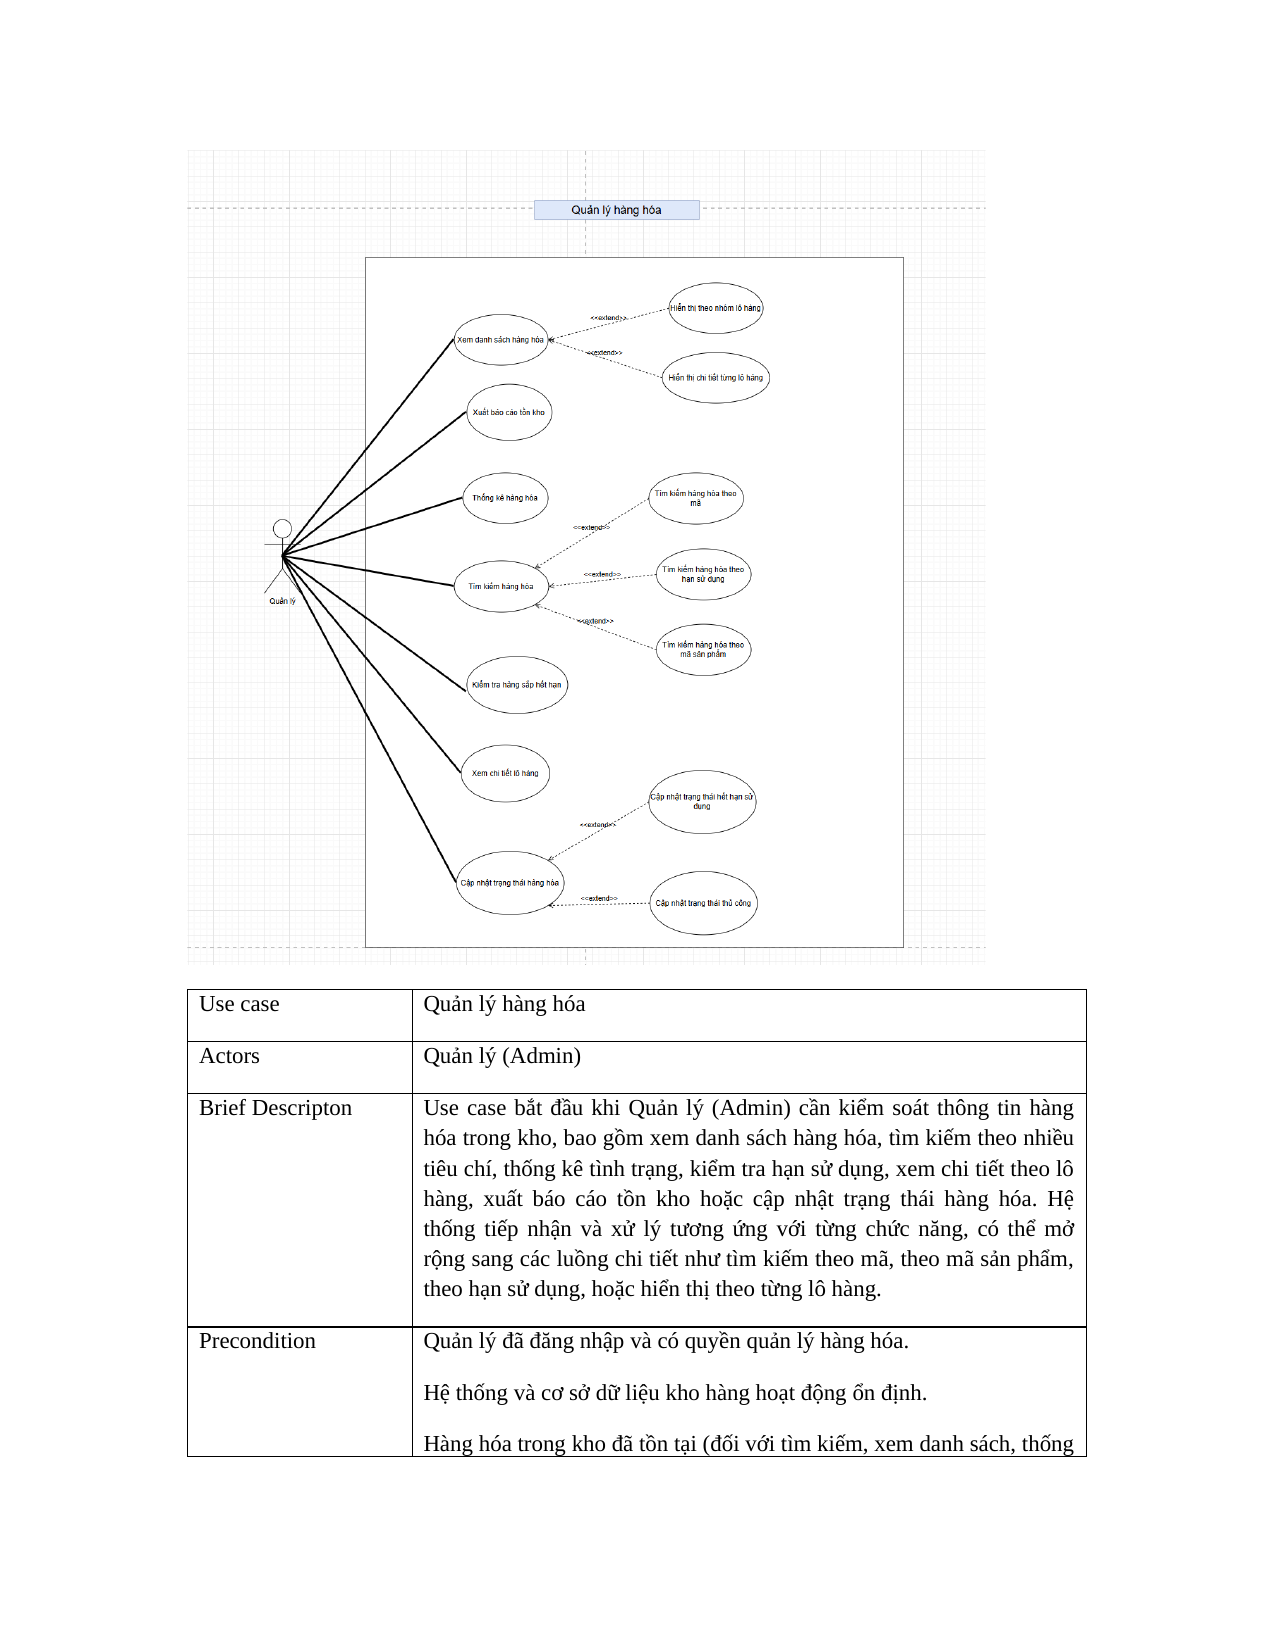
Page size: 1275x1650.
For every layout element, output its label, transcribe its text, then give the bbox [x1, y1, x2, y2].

table_cell Actors [188, 1042, 412, 1093]
table_header Use case [188, 990, 412, 1041]
table_cell Use case bắt đầu khi Quản lý (Admin) cần kiểm soát thông tin hàng hóa trong kho, bao gồm xem danh sách hàng hóa, tìm kiếm theo nhiều tiêu chí, thống kê tình trạng, kiểm tra hạn sử dụng, xem chi tiết theo lô hàng, xuất báo cáo tồn kho hoặc cập nhật trạng thái hàng hóa. Hệ thống tiếp nhận và xử lý tương ứng với từng chức năng, có thể mở rộng sang các luồng chi tiết như tìm kiếm theo mã, theo mã sản phẩm, theo hạn sử dụng, hoặc hiển thị theo từng lô hàng. [413, 1094, 1086, 1326]
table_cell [413, 1328, 1086, 1456]
table_header Quản lý hàng hóa [413, 990, 1086, 1041]
table_cell Precondition [188, 1328, 412, 1456]
table_cell Brief Descripton [188, 1094, 412, 1326]
picture [187, 150, 986, 965]
table_cell Quản lý (Admin) [413, 1042, 1086, 1093]
